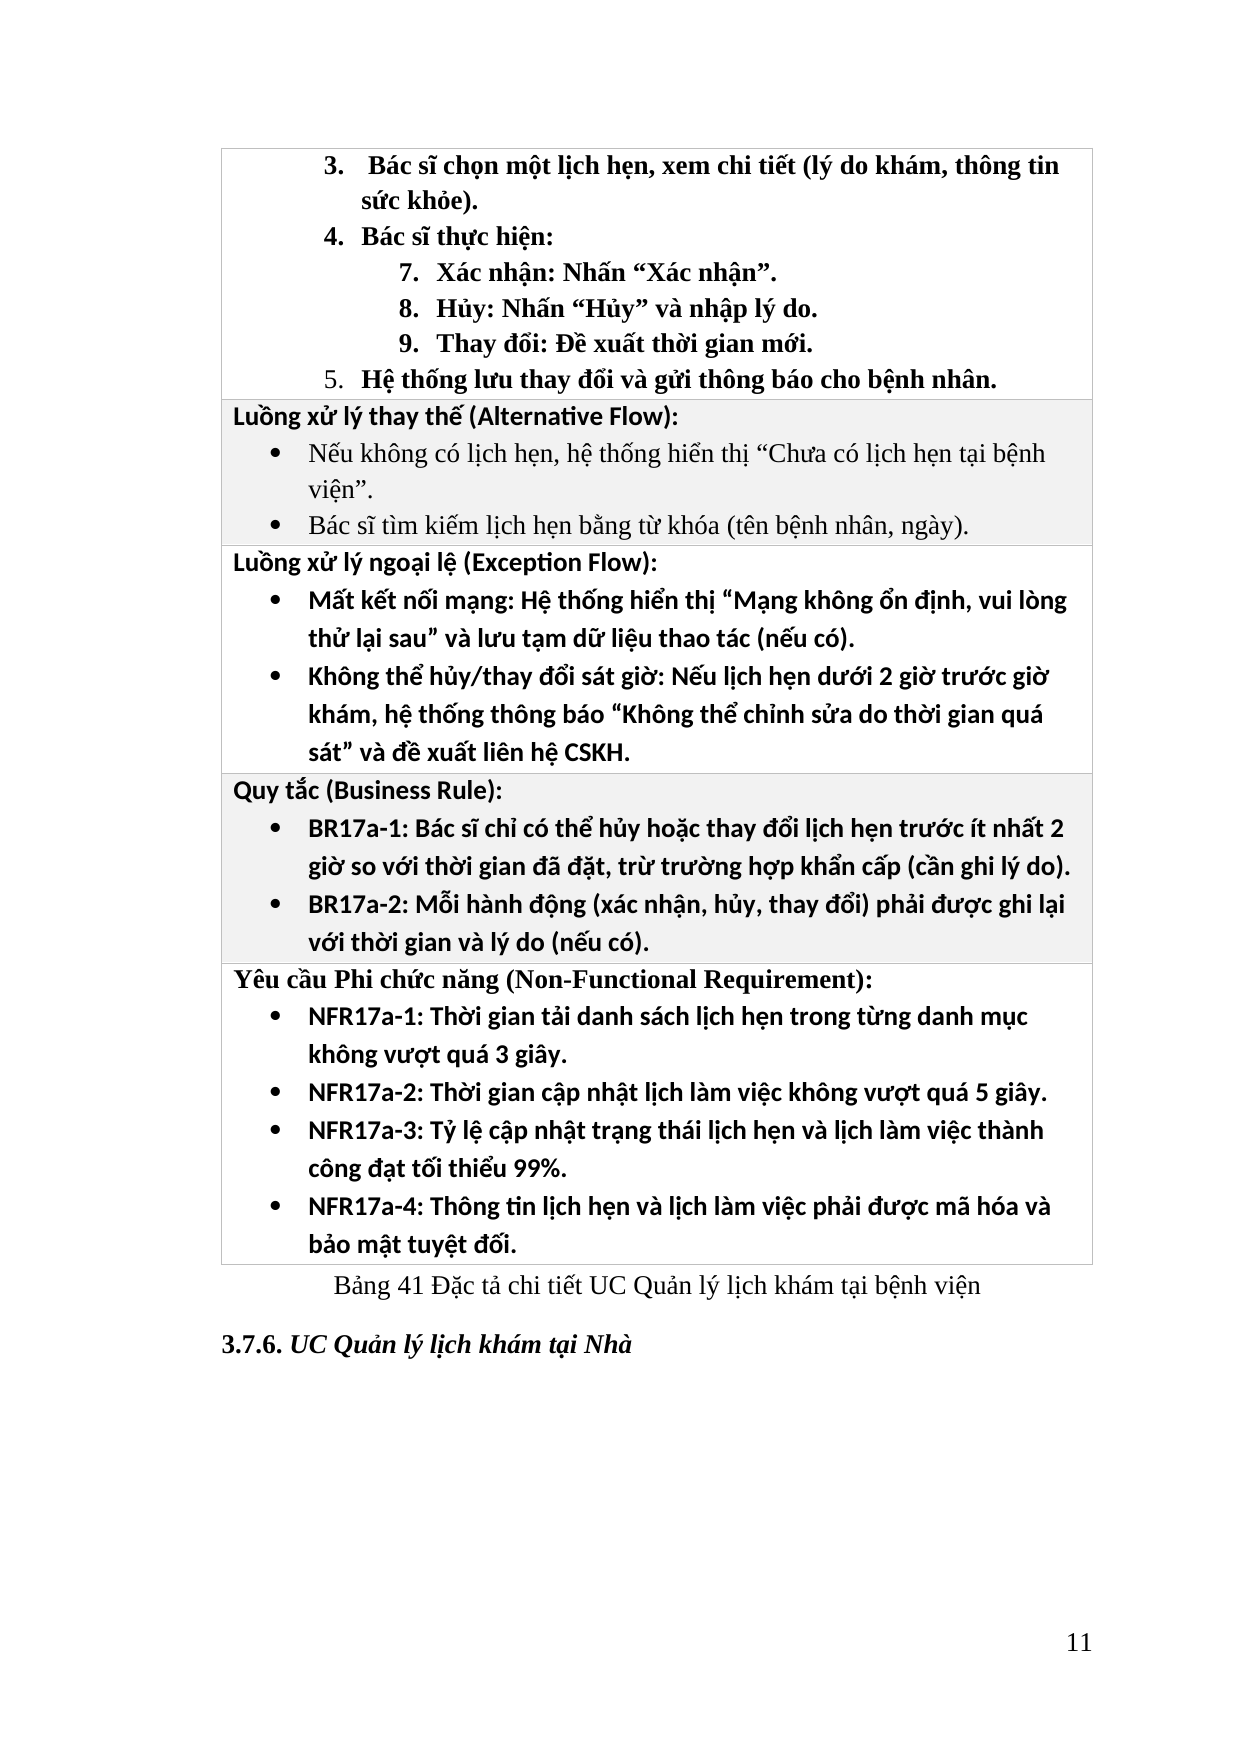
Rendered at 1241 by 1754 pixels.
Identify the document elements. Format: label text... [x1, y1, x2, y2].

table_cell Luồng xử lý ngoại lệ (Exception Flow): Mất kết nối mạng: Hệ thống hiển thị “Mạng không ổn định, vui lòng thử lại sau” và lưu tạm dữ liệu thao tác (nếu có). Không thể hủy/thay đổi sát giờ: Nếu lịch hẹn dưới 2 giờ trước giờ khám, hệ thống thông báo “Không thể chỉnh sửa do thời gian quá sát” và đề xuất liên hệ CSKH. [222, 546, 1092, 772]
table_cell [222, 149, 1092, 398]
text Bảng 41 Đặc tả chi tiết UC Quản lý lịch khám tại bệnh viện [221, 1269, 1092, 1300]
table_cell Luồng xử lý thay thế (Alternative Flow): Nếu không có lịch hẹn, hệ thống hiển thị “Chưa có lịch hẹn tại bệnh viện”. Bác sĩ tìm kiếm lịch hẹn bằng từ khóa (tên bệnh nhân, ngày). [222, 400, 1092, 544]
table_cell Quy tắc (Business Rule): BR17a-1: Bác sĩ chỉ có thể hủy hoặc thay đổi lịch hẹn trước ít nhất 2 giờ so với thời gian đã đặt, trừ trường hợp khẩn cấp (cần ghi lý do). BR17a-2: Mỗi hành động (xác nhận, hủy, thay đổi) phải được ghi lại với thời gian và lý do (nếu có). [222, 774, 1092, 962]
table_cell Yêu cầu Phi chức năng (Non-Functional Requirement): NFR17a-1: Thời gian tải danh sách lịch hẹn trong từng danh mục không vượt quá 3 giây. NFR17a-2: Thời gian cập nhật lịch làm việc không vượt quá 5 giây. NFR17a-3: Tỷ lệ cập nhật trạng thái lịch hẹn và lịch làm việc thành công đạt tối thiểu 99%. NFR17a-4: Thông tin lịch hẹn và lịch làm việc phải được mã hóa và bảo mật tuyệt đối. [222, 964, 1092, 1264]
subtitle UC Quản lý lịch khám tại Nhà [221, 1328, 1092, 1359]
